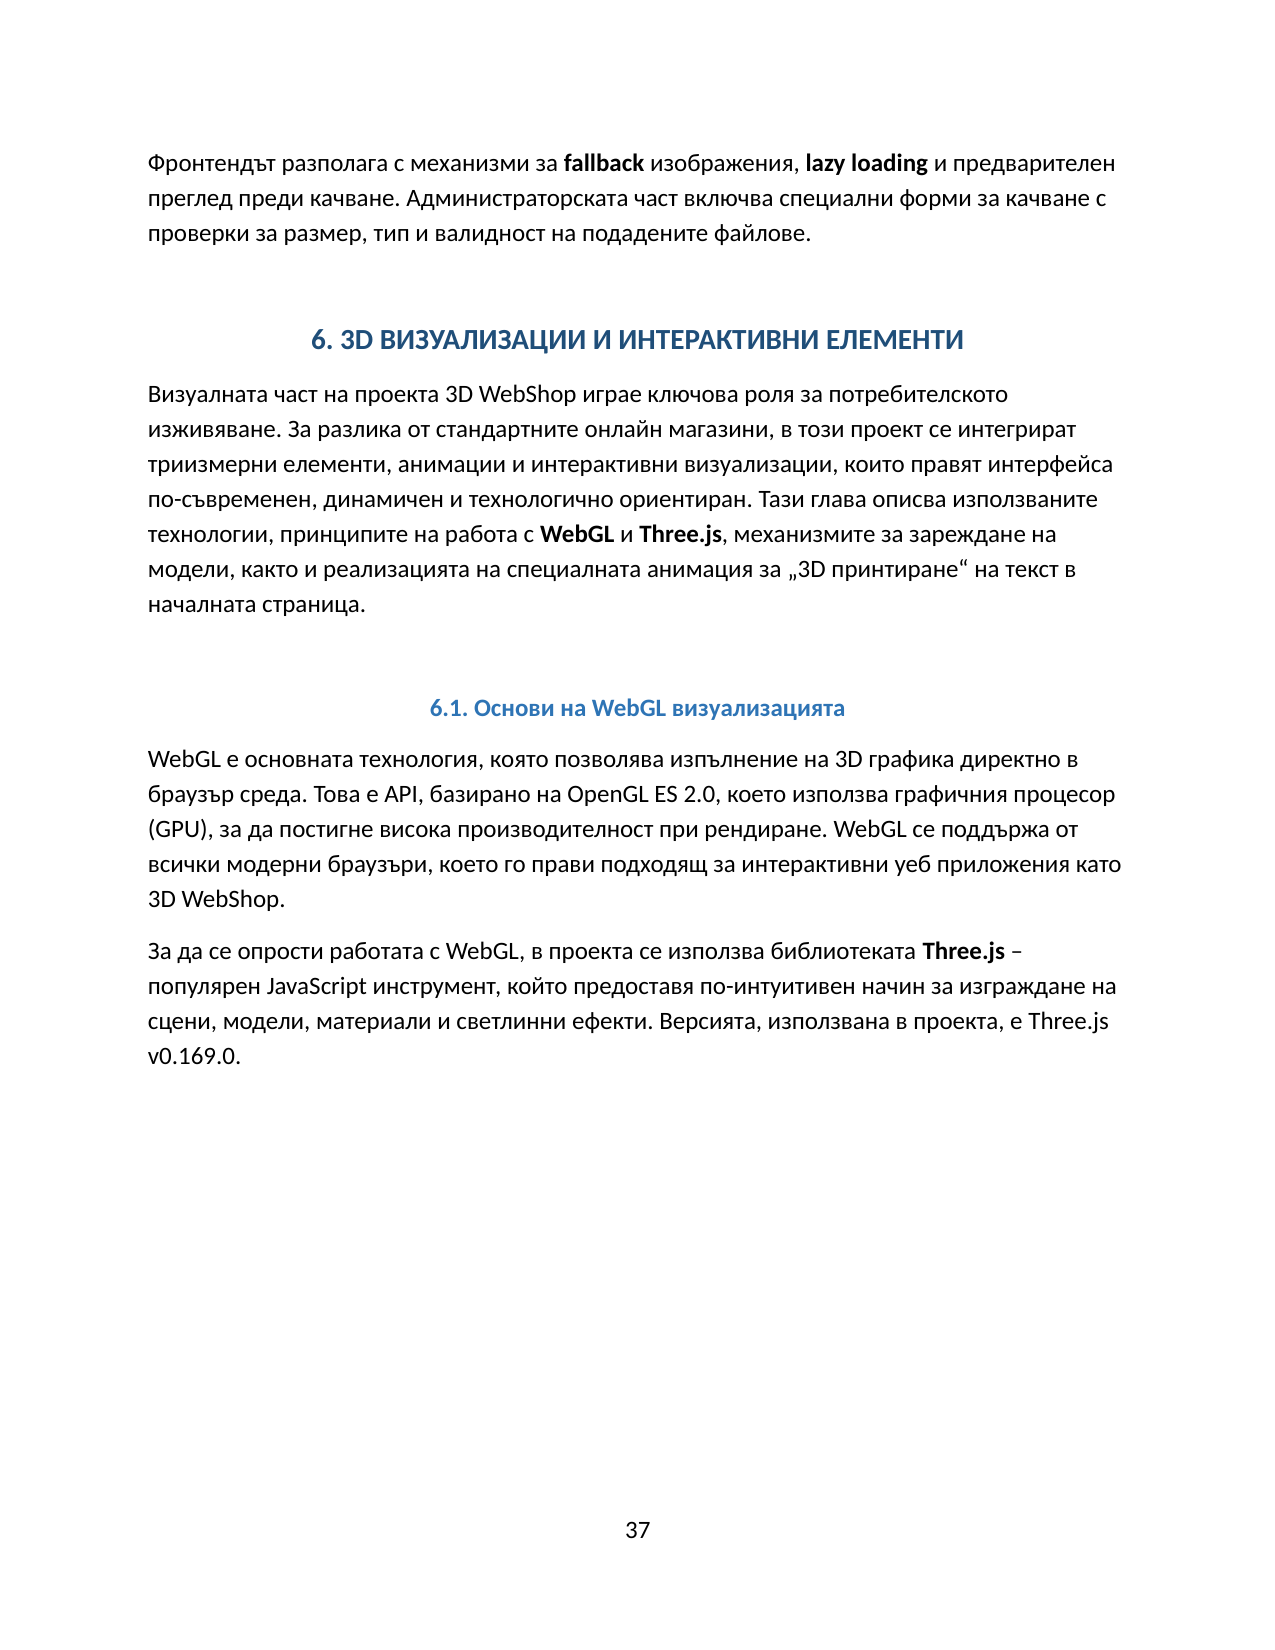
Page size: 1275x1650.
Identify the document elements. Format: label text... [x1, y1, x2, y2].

text Фронтендът разполага с механизми за fallback изображения, lazy loading и предварителен преглед преди качване. Администраторската част включва специални форми за качване с проверки за размер, тип и валидност на подадените файлове. [148, 148, 1127, 248]
text 6.1. Основи на WebGL визуализацията [148, 692, 1127, 722]
text За да се опрости работата с WebGL, в проекта се използва библиотеката Three.js – популярен JavaScript инструмент, който предоставя по-интуитивен начин за изграждане на сцени, модели, материали и светлинни ефекти. Версията, използвана в проекта, е Three.js v0.169.0. [148, 935, 1127, 1071]
text Визуалната част на проекта 3D WebShop играе ключова роля за потребителското изживяване. За разлика от стандартните онлайн магазини, в този проект се интегрират триизмерни елементи, анимации и интерактивни визуализации, които правят интерфейса по-съвременен, динамичен и технологично ориентиран. Тази глава описва използваните технологии, принципите на работа с WebGL и Three.js, механизмите за зареждане на модели, както и реализацията на специалната анимация за „3D принтиране“ на текст в началната страница. [148, 378, 1127, 619]
text 6. 3D ВИЗУАЛИЗАЦИИ И ИНТЕРАКТИВНИ ЕЛЕМЕНТИ [148, 321, 1127, 357]
text WebGL е основната технология, която позволява изпълнение на 3D графика директно в браузър среда. Това е API, базирано на OpenGL ES 2.0, което използва графичния процесор (GPU), за да постигне висока производителност при рендиране. WebGL се поддържа от всички модерни браузъри, което го прави подходящ за интерактивни уеб приложения като 3D WebShop. [148, 743, 1127, 914]
